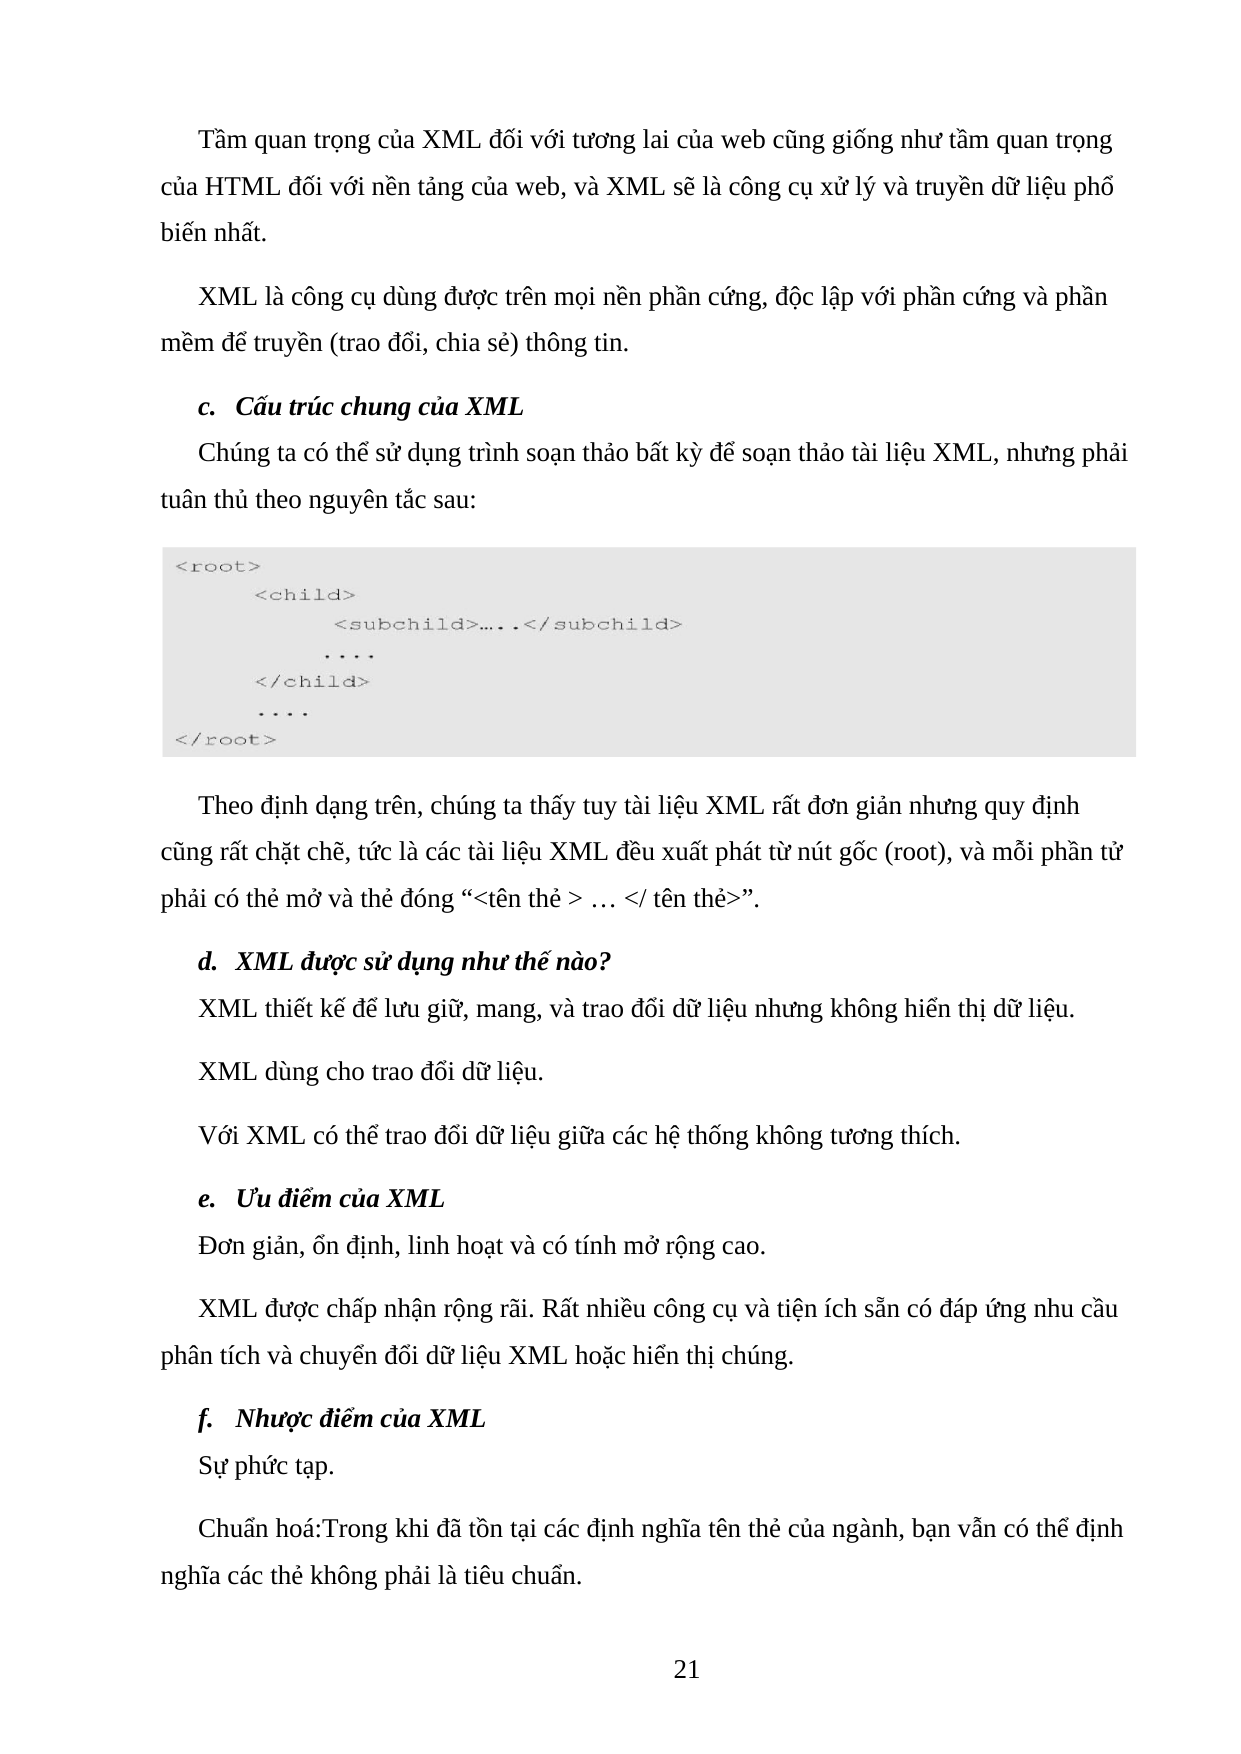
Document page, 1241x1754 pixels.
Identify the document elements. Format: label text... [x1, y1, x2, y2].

subtitle XML được sử dụng như thế nào? [198, 946, 1138, 977]
text Chúng ta có thể sử dụng trình soạn thảo bất kỳ để soạn thảo tài liệu XML, nhưng phải tuân thủ theo nguyên tắc sau: [160, 436, 1138, 514]
subtitle Ưu điểm của XML [198, 1182, 1138, 1213]
text XML dùng cho trao đổi dữ liệu. [160, 1056, 1138, 1087]
text XML là công cụ dùng được trên mọi nền phần cứng, độc lập với phần cứng và phần mềm để truyền (trao đổi, chia sẻ) thông tin. [160, 279, 1138, 357]
text Tầm quan trọng của XML đối với tương lai của web cũng giống như tầm quan trọng của HTML đối với nền tảng của web, và XML sẽ là công cụ xử lý và truyền dữ liệu phổ biến nhất. [160, 123, 1138, 247]
subtitle Cấu trúc chung của XML [198, 389, 1138, 421]
text Chuẩn hoá:Trong khi đã tồn tại các định nghĩa tên thẻ của ngành, bạn vẫn có thể định nghĩa các thẻ không phải là tiêu chuẩn. [160, 1512, 1138, 1590]
text XML được chấp nhận rộng rãi. Rất nhiều công cụ và tiện ích sẵn có đáp ứng nhu cầu phân tích và chuyển đổi dữ liệu XML hoặc hiển thị chúng. [160, 1292, 1138, 1370]
text Sự phức tạp. [160, 1449, 1138, 1480]
text Với XML có thể trao đổi dữ liệu giữa các hệ thống không tương thích. [160, 1119, 1138, 1150]
subtitle Nhược điểm của XML [198, 1402, 1138, 1433]
text Theo định dạng trên, chúng ta thấy tuy tài liệu XML rất đơn giản nhưng quy định cũng rất chặt chẽ, tức là các tài liệu XML đều xuất phát từ nút gốc (root), và mỗi phần tử phải có thẻ mở và thẻ đóng “<tên thẻ > … </ tên thẻ>”. [160, 789, 1138, 913]
picture [161, 546, 1137, 757]
text Đơn giản, ổn định, linh hoạt và có tính mở rộng cao. [160, 1229, 1138, 1260]
text XML thiết kế để lưu giữ, mang, và trao đổi dữ liệu nhưng không hiển thị dữ liệu. [160, 992, 1138, 1023]
